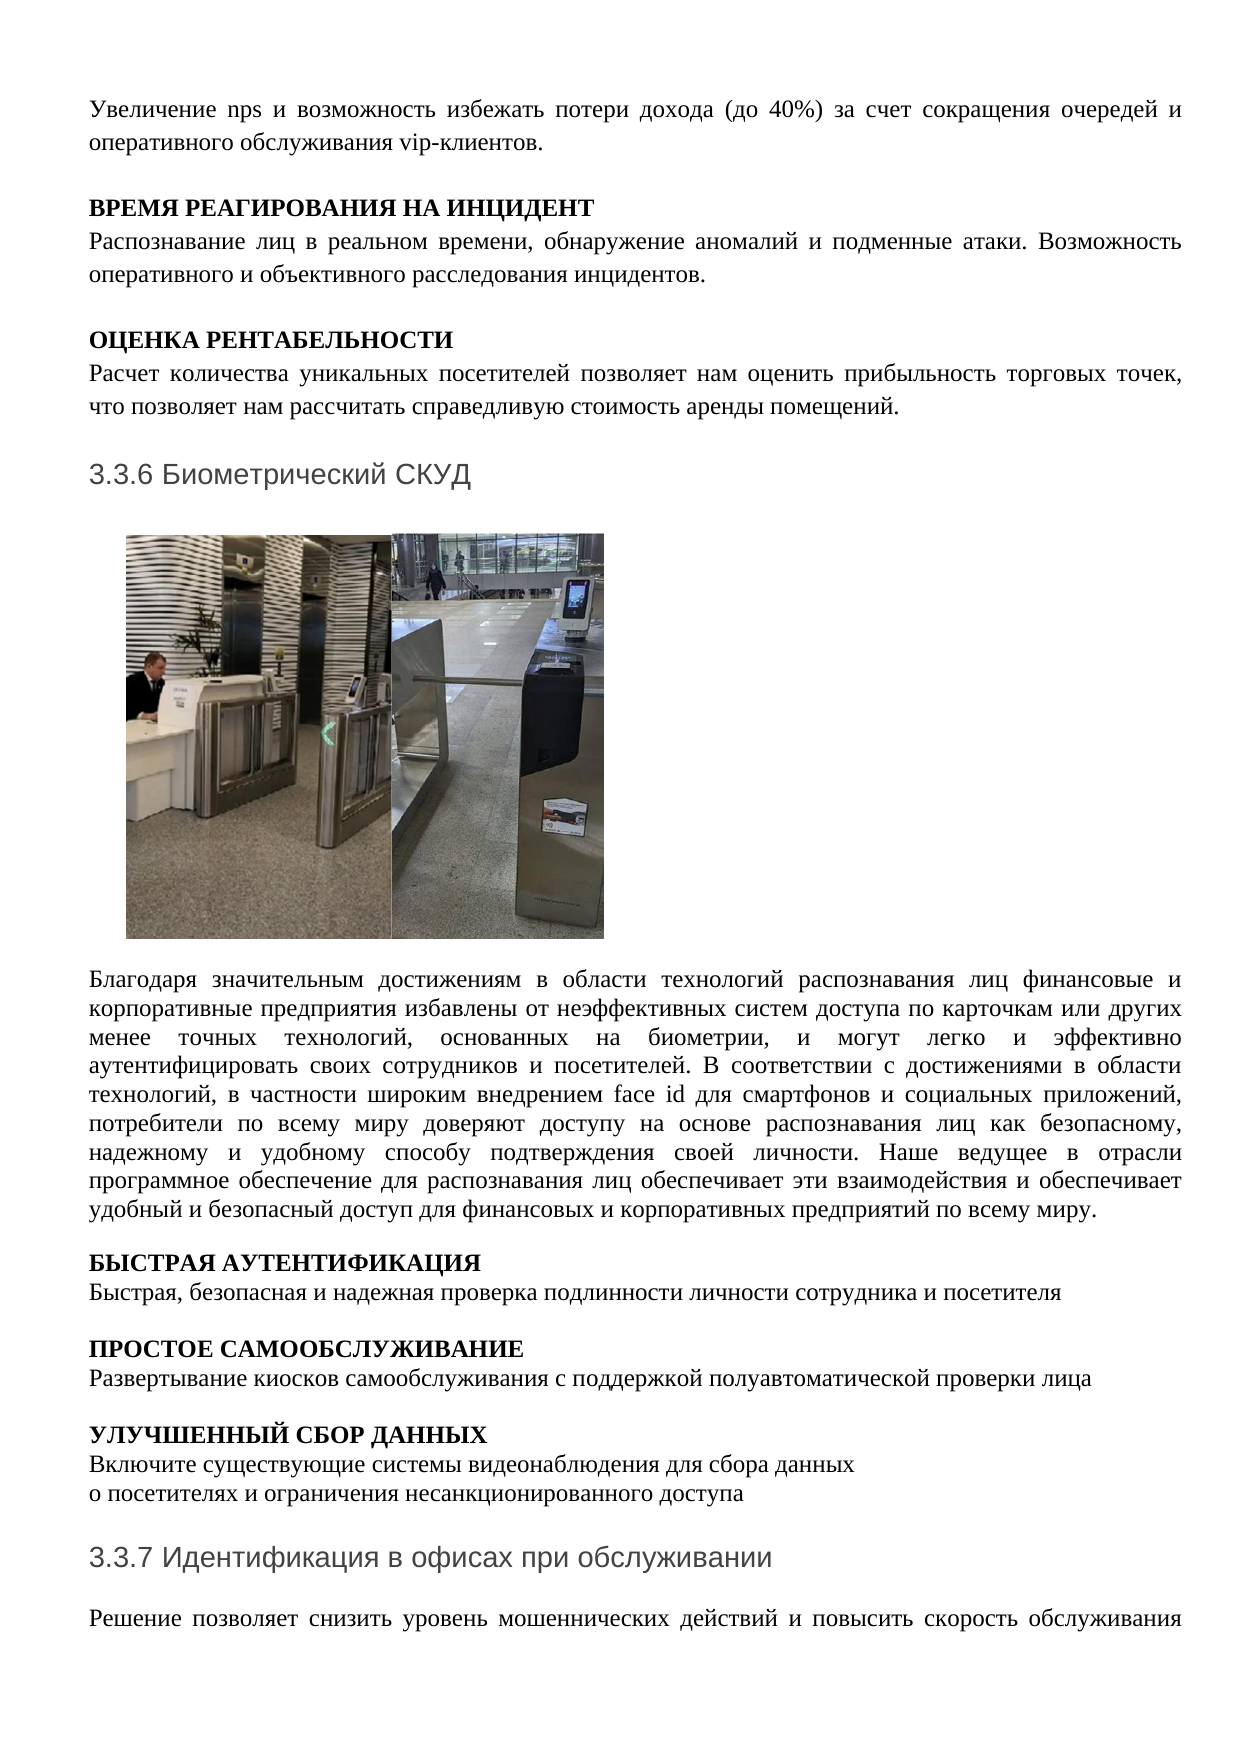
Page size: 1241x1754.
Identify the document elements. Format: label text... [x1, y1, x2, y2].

picture [126, 532, 604, 939]
text Благодаря значительным достижениям в области технологий распознавания лиц финансовые и корпоративные предприятия избавлены от неэффективных систем доступа по карточкам или других менее точных технологий, основанных на биометрии, и могут легко и эффективно аутентифицировать своих сотрудников и посетителей. В соответствии с достижениями в области технологий, в частности широким внедрением face id для смартфонов и социальных приложений, потребители по всему миру доверяют доступу на основе распознавания лиц как безопасному, надежному и удобному способу подтверждения своей личности. Наше ведущее в отрасли программное обеспечение для распознавания лиц обеспечивает эти взаимодействия и обеспечивает удобный и безопасный доступ для финансовых и корпоративных предприятий по всему миру. [88, 964, 1183, 1223]
text Распознавание лиц в реальном времени, обнаружение аномалий и подменные атаки. Возможность оперативного и объективного расследования инцидентов. [88, 226, 1183, 288]
text Расчет количества уникальных посетителей позволяет нам оценить прибыльность торговых точек, что позволяет нам рассчитать справедливую стоимость аренды помещений. [88, 358, 1183, 420]
text о посетителях и ограничения несанкционированного доступа [88, 1478, 1183, 1507]
text УЛУЧШЕННЫЙ СБОР ДАННЫХ [88, 1420, 1183, 1449]
text Развертывание киосков самообслуживания с поддержкой полуавтоматической проверки лица [88, 1363, 1183, 1392]
text Быстрая, безопасная и надежная проверка подлинности личности сотрудника и посетителя [88, 1277, 1183, 1305]
subtitle 3.3.7 Идентификация в офисах при обслуживании [88, 1540, 1183, 1573]
subtitle 3.3.6 Биометрический СКУД [88, 457, 1183, 491]
text БЫСТРАЯ АУТЕНТИФИКАЦИЯ [88, 1248, 1183, 1277]
text ВРЕМЯ РЕАГИРОВАНИЯ НА ИНЦИДЕНТ [88, 193, 1183, 222]
text ОЦЕНКА РЕНТАБЕЛЬНОСТИ [88, 325, 1183, 354]
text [88, 1603, 1183, 1632]
text Включите существующие системы видеонаблюдения для сбора данных [88, 1449, 1183, 1478]
text ПРОСТОЕ САМООБСЛУЖИВАНИЕ [88, 1334, 1183, 1363]
text Увеличение nps и возможность избежать потери дохода (до 40%) за счет сокращения очередей и оперативного обслуживания vip-клиентов. [88, 94, 1183, 156]
